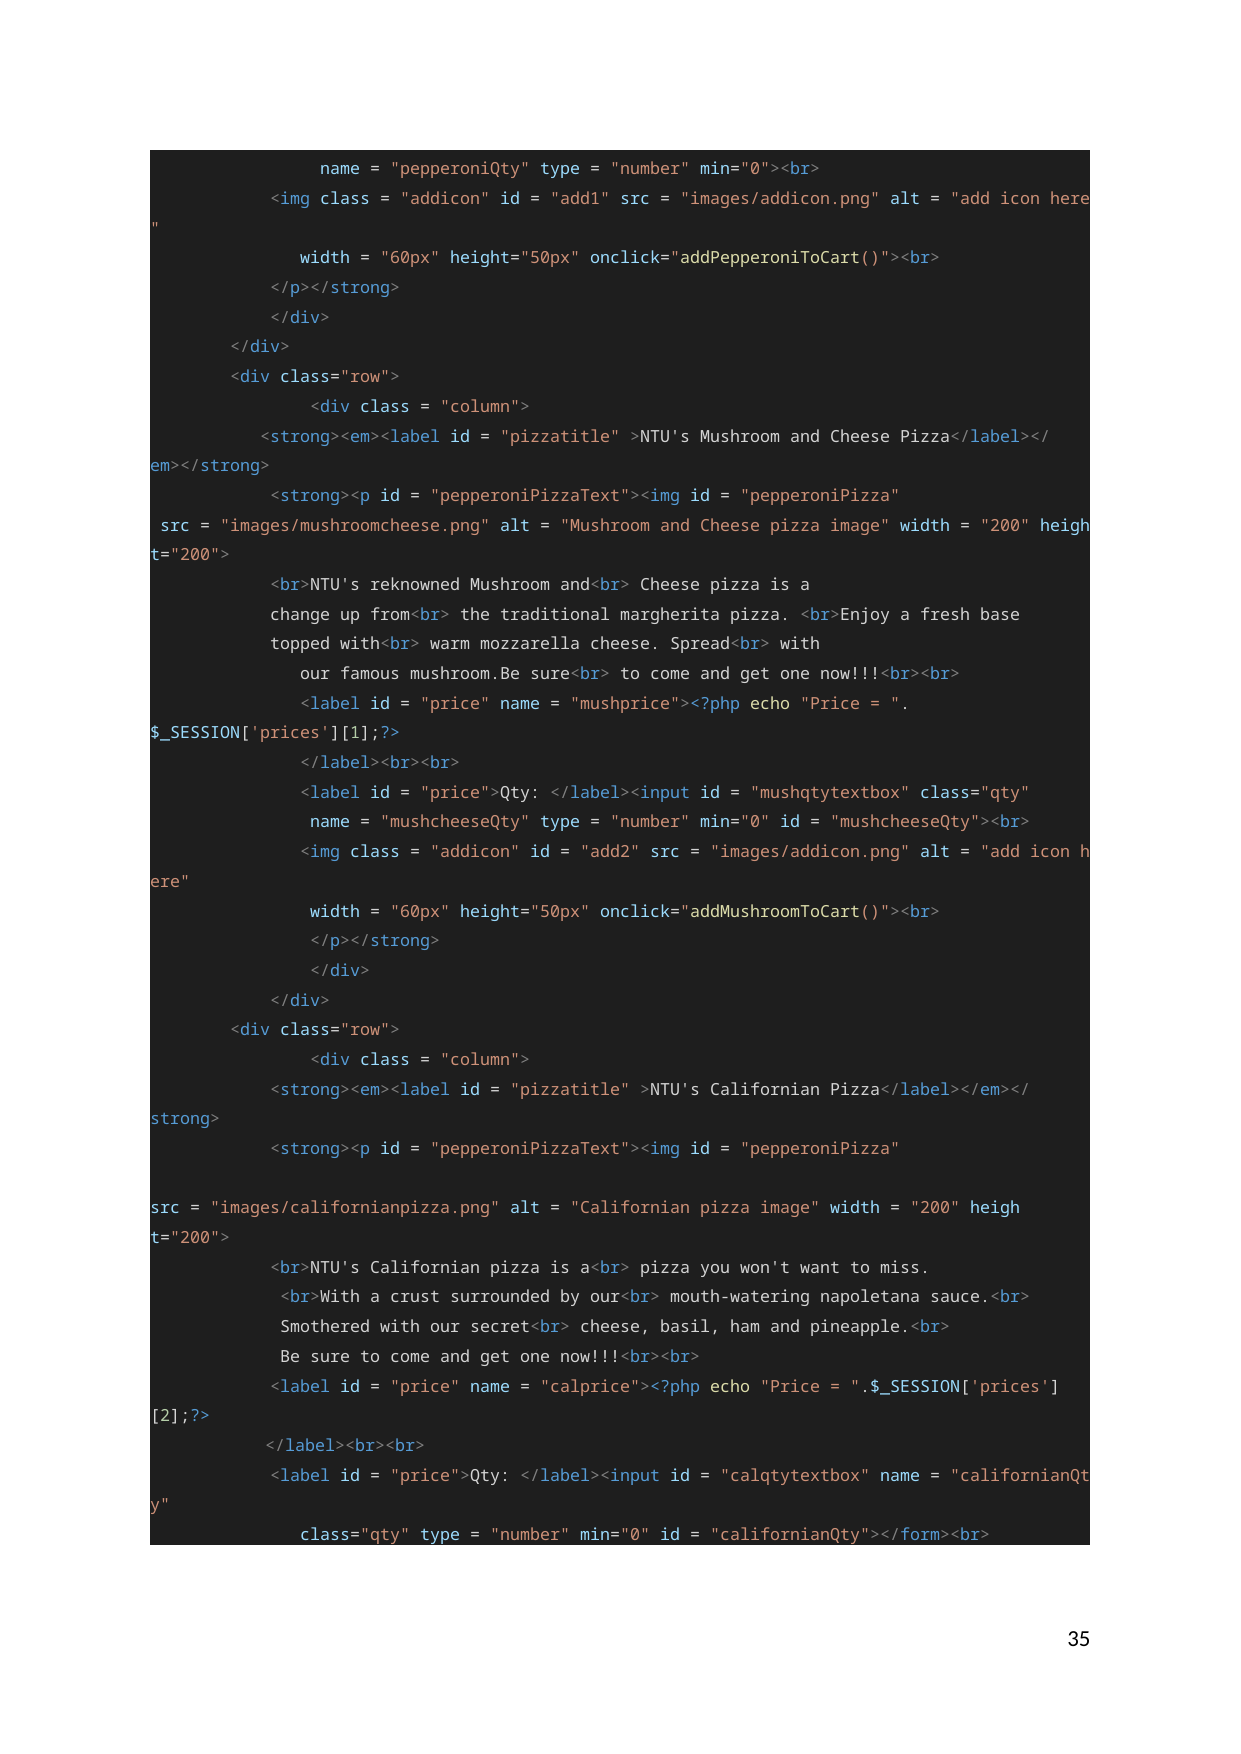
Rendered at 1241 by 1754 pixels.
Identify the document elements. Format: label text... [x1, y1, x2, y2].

text </div> [150, 952, 1090, 981]
text class="qty" type = "number" min="0" id = "californianQty"></form><br> [150, 1516, 1090, 1545]
text <br>NTU's Californian pizza is a<br> pizza you won't want to miss. [150, 1248, 1090, 1278]
text </div> [150, 981, 1090, 1011]
text <label id = "price" name = "calprice"><?php echo "Price = ".$_SESSION['prices'][2];?> [150, 1367, 1090, 1427]
text <label id = "price">Qty: </label><input id = "calqtytextbox" name = "californianQty" [150, 1456, 1090, 1516]
text <strong><em><label id = "pizzatitle" >NTU's Californian Pizza</label></em></strong> [150, 1070, 1090, 1130]
text <br>NTU's reknowned Mushroom and<br> Cheese pizza is a [150, 566, 1090, 595]
text <strong><em><label id = "pizzatitle" >NTU's Mushroom and Cheese Pizza</label></em></strong> [150, 417, 1090, 477]
text </div> [150, 328, 1090, 358]
text change up from<br> the traditional margherita pizza. <br>Enjoy a fresh base [150, 595, 1090, 625]
text width = "60px" height="50px" onclick="addPepperoniToCart()"><br> [150, 239, 1090, 269]
text <strong><p id = "pepperoniPizzaText"><img id = "pepperoniPizza" [150, 477, 1090, 506]
text <label id = "price" name = "mushprice"><?php echo "Price = ".$_SESSION['prices'][1];?> [150, 684, 1090, 744]
text Smothered with our secret<br> cheese, basil, ham and pineapple.<br> [150, 1308, 1090, 1337]
text our famous mushroom.Be sure<br> to come and get one now!!!<br><br> [150, 655, 1090, 684]
text <div class="row"> [150, 1011, 1090, 1041]
text </label><br><br> [150, 744, 1090, 773]
text width = "60px" height="50px" onclick="addMushroomToCart()"><br> [150, 892, 1090, 922]
text </p></strong> [150, 269, 1090, 298]
text <br>With a crust surrounded by our<br> mouth-watering napoletana sauce.<br> [150, 1278, 1090, 1308]
text Be sure to come and get one now!!!<br><br> [150, 1337, 1090, 1367]
text name = "mushcheeseQty" type = "number" min="0" id = "mushcheeseQty"><br> [150, 803, 1090, 833]
text </label><br><br> [150, 1427, 1090, 1456]
text <div class="row"> [150, 358, 1090, 387]
text </p></strong> [150, 922, 1090, 952]
text <label id = "price">Qty: </label><input id = "mushqtytextbox" class="qty" [150, 773, 1090, 803]
text src = "images/mushroomcheese.png" alt = "Mushroom and Cheese pizza image" width = "200" height="200"> [150, 506, 1090, 566]
text src = "images/californianpizza.png" alt = "Californian pizza image" width = "200" height="200"> [150, 1159, 1090, 1248]
text <img class = "addicon" id = "add1" src = "images/addicon.png" alt = "add icon here" [150, 180, 1090, 239]
text </div> [150, 298, 1090, 328]
text <img class = "addicon" id = "add2" src = "images/addicon.png" alt = "add icon here" [150, 833, 1090, 892]
text <div class = "column"> [150, 1041, 1090, 1070]
text <div class = "column"> [150, 387, 1090, 417]
text name = "pepperoniQty" type = "number" min="0"><br> [150, 150, 1090, 180]
text <strong><p id = "pepperoniPizzaText"><img id = "pepperoniPizza" [150, 1130, 1090, 1159]
text topped with<br> warm mozzarella cheese. Spread<br> with [150, 625, 1090, 655]
